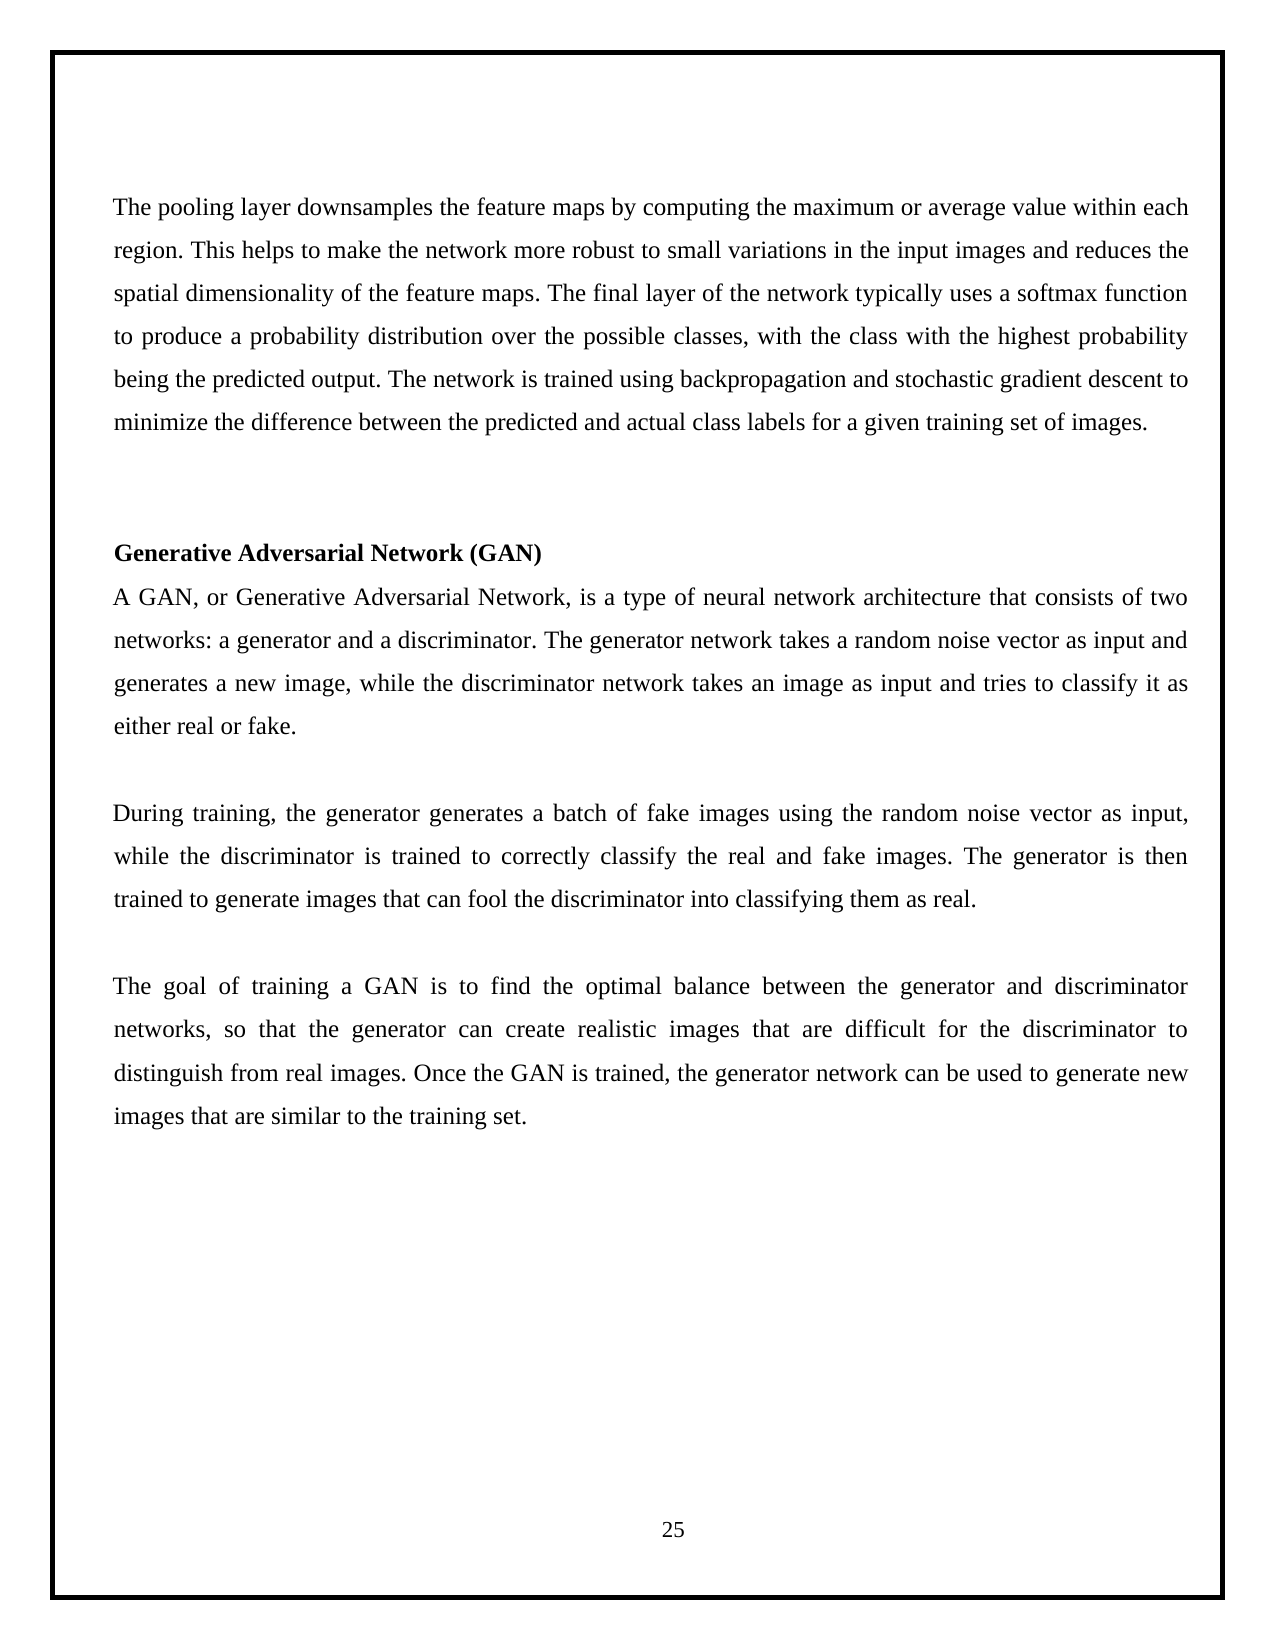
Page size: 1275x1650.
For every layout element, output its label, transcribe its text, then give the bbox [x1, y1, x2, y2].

text Generative Adversarial Network (GAN) [112, 538, 1190, 567]
text During training, the generator generates a batch of fake images using the random noise vector as input, while the discriminator is trained to correctly classify the real and fake images. The generator is then trained to generate images that can fool the discriminator into classifying them as real. [112, 798, 1190, 913]
text A GAN, or Generative Adversarial Network, is a type of neural network architecture that consists of two networks: a generator and a discriminator. The generator network takes a random noise vector as input and generates a new image, while the discriminator network takes an image as input and tries to classify it as either real or fake. [112, 582, 1190, 740]
text The pooling layer downsamples the feature maps by computing the maximum or average value within each region. This helps to make the network more robust to small variations in the input images and reduces the spatial dimensionality of the feature maps. The final layer of the network typically uses a softmax function to produce a probability distribution over the possible classes, with the class with the highest probability being the predicted output. The network is trained using backpropagation and stochastic gradient descent to minimize the difference between the predicted and actual class labels for a given training set of images. [112, 192, 1190, 436]
text The goal of training a GAN is to find the optimal balance between the generator and discriminator networks, so that the generator can create realistic images that are difficult for the discriminator to distinguish from real images. Once the GAN is trained, the generator network can be used to generate new images that are similar to the training set. [112, 971, 1190, 1129]
